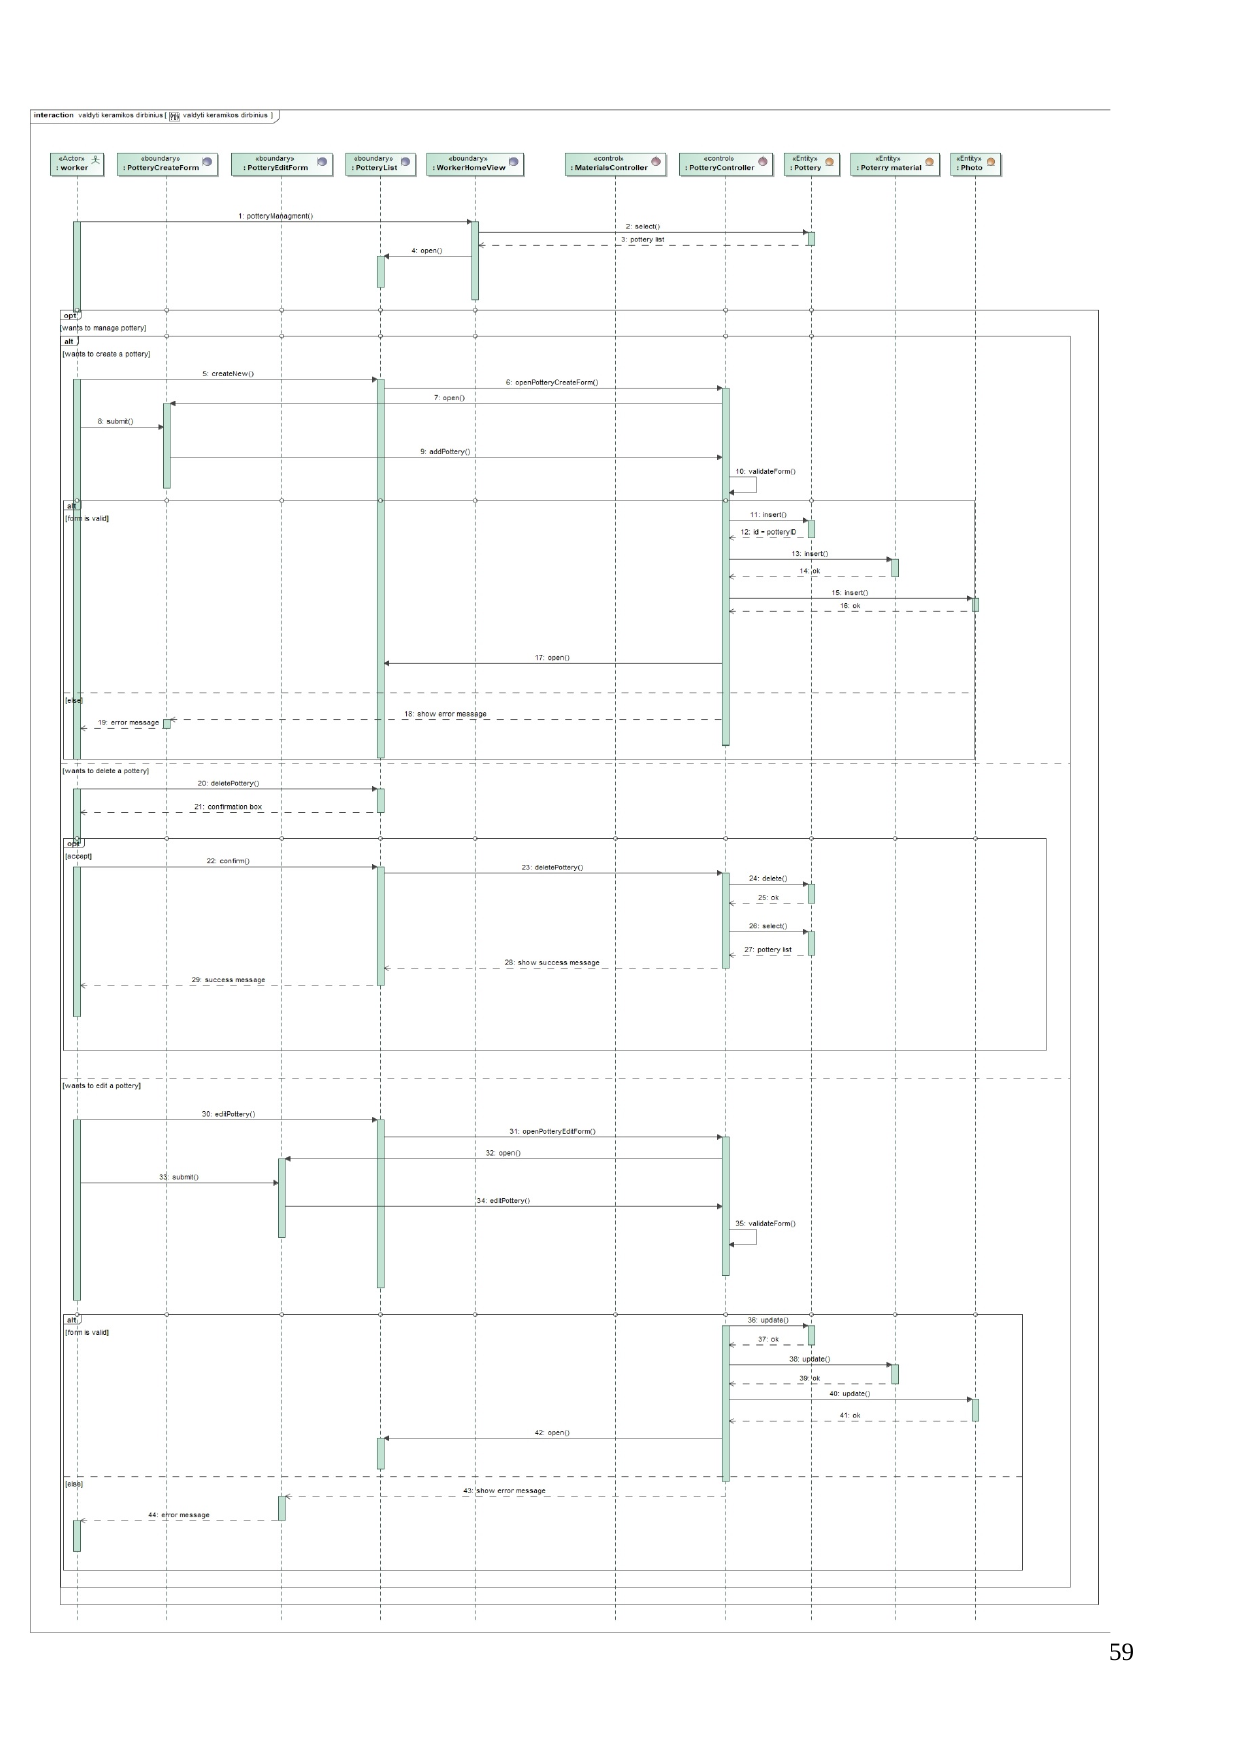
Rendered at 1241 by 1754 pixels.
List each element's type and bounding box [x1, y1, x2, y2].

picture [26, 106, 1111, 1632]
